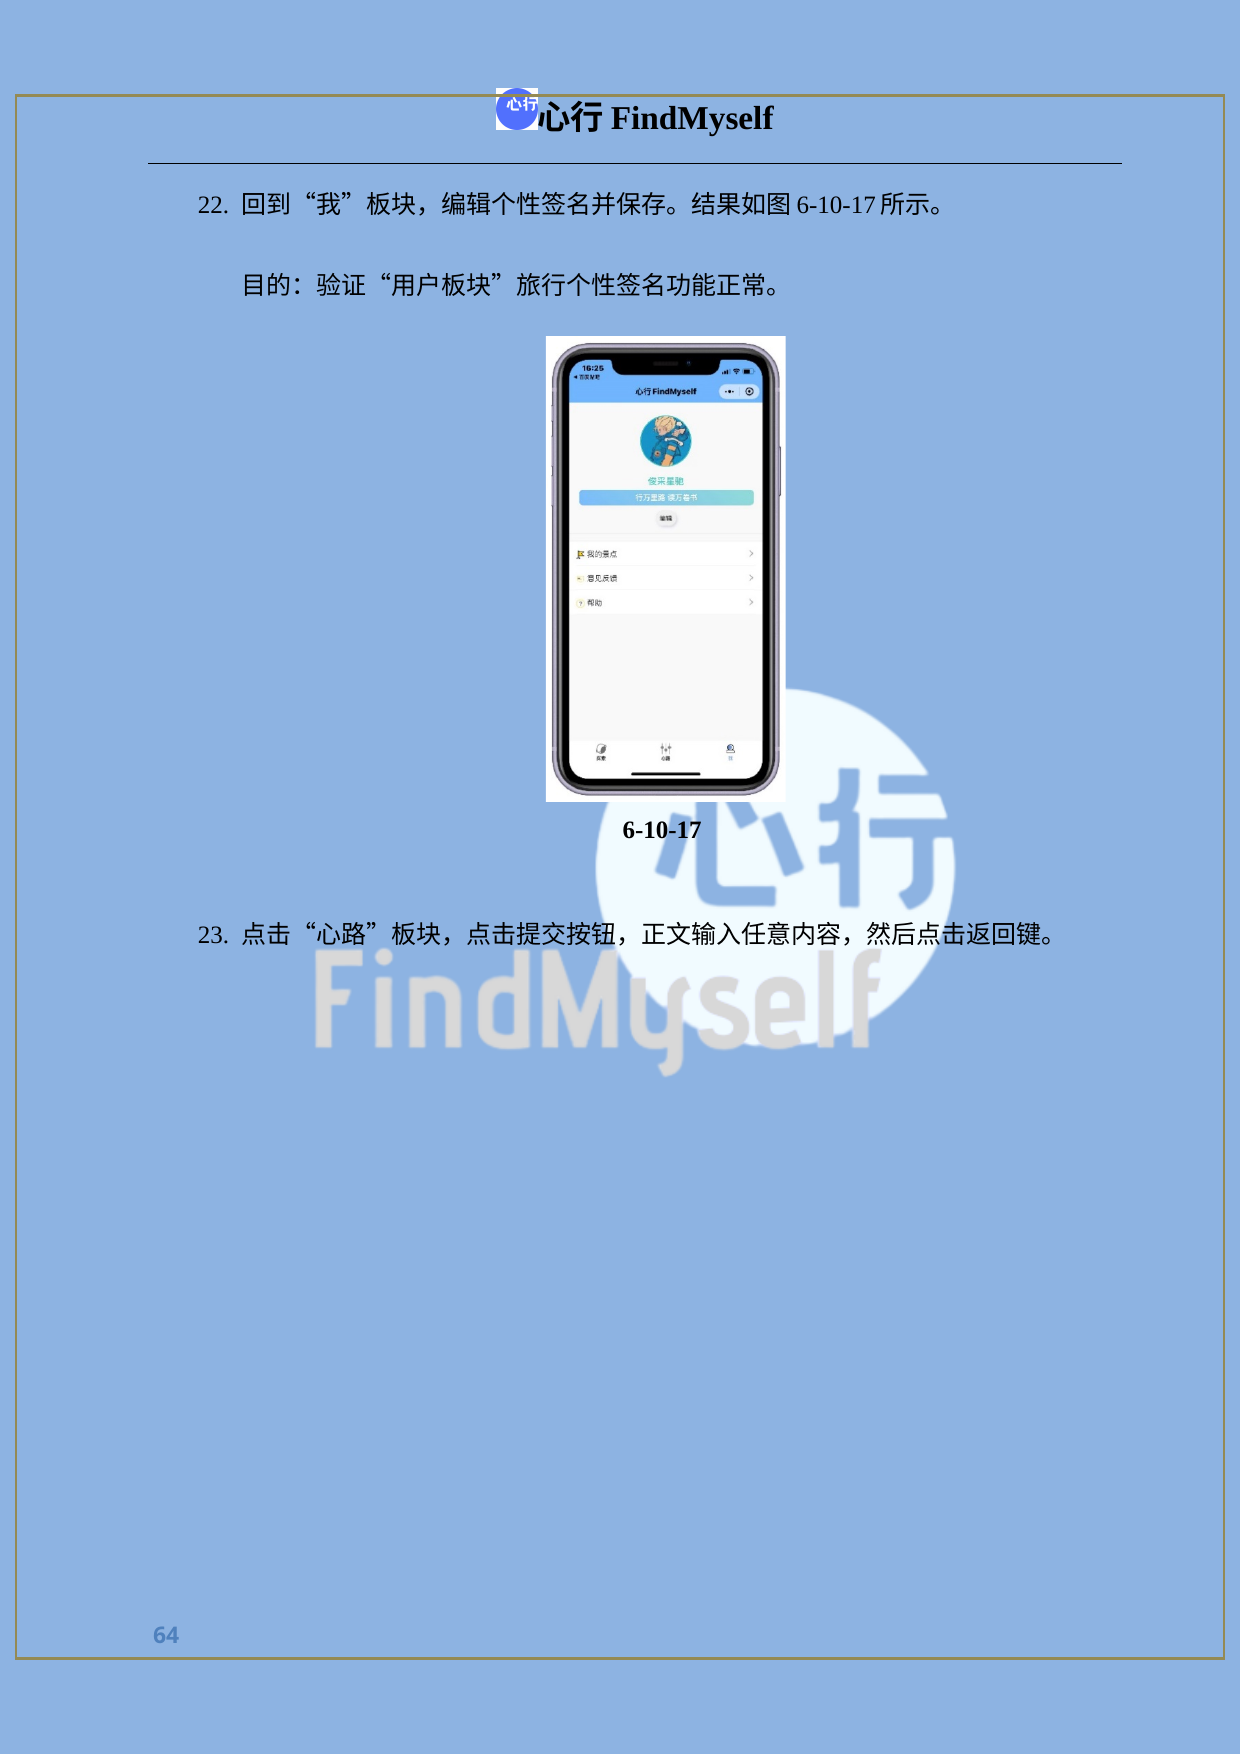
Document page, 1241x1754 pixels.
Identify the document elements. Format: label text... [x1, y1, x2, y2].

picture [496, 88, 538, 94]
list 回到“我”板块，编辑个性签名并保存。结果如图6-10-17所示。 目的：验证“用户板块”旅行个性签名功能正常。 [198, 170, 1122, 316]
picture [545, 336, 786, 802]
picture [496, 97, 538, 130]
list 点击“心路”板块，点击提交按钮，正文输入任意内容，然后点击返回键。 [198, 901, 1122, 966]
